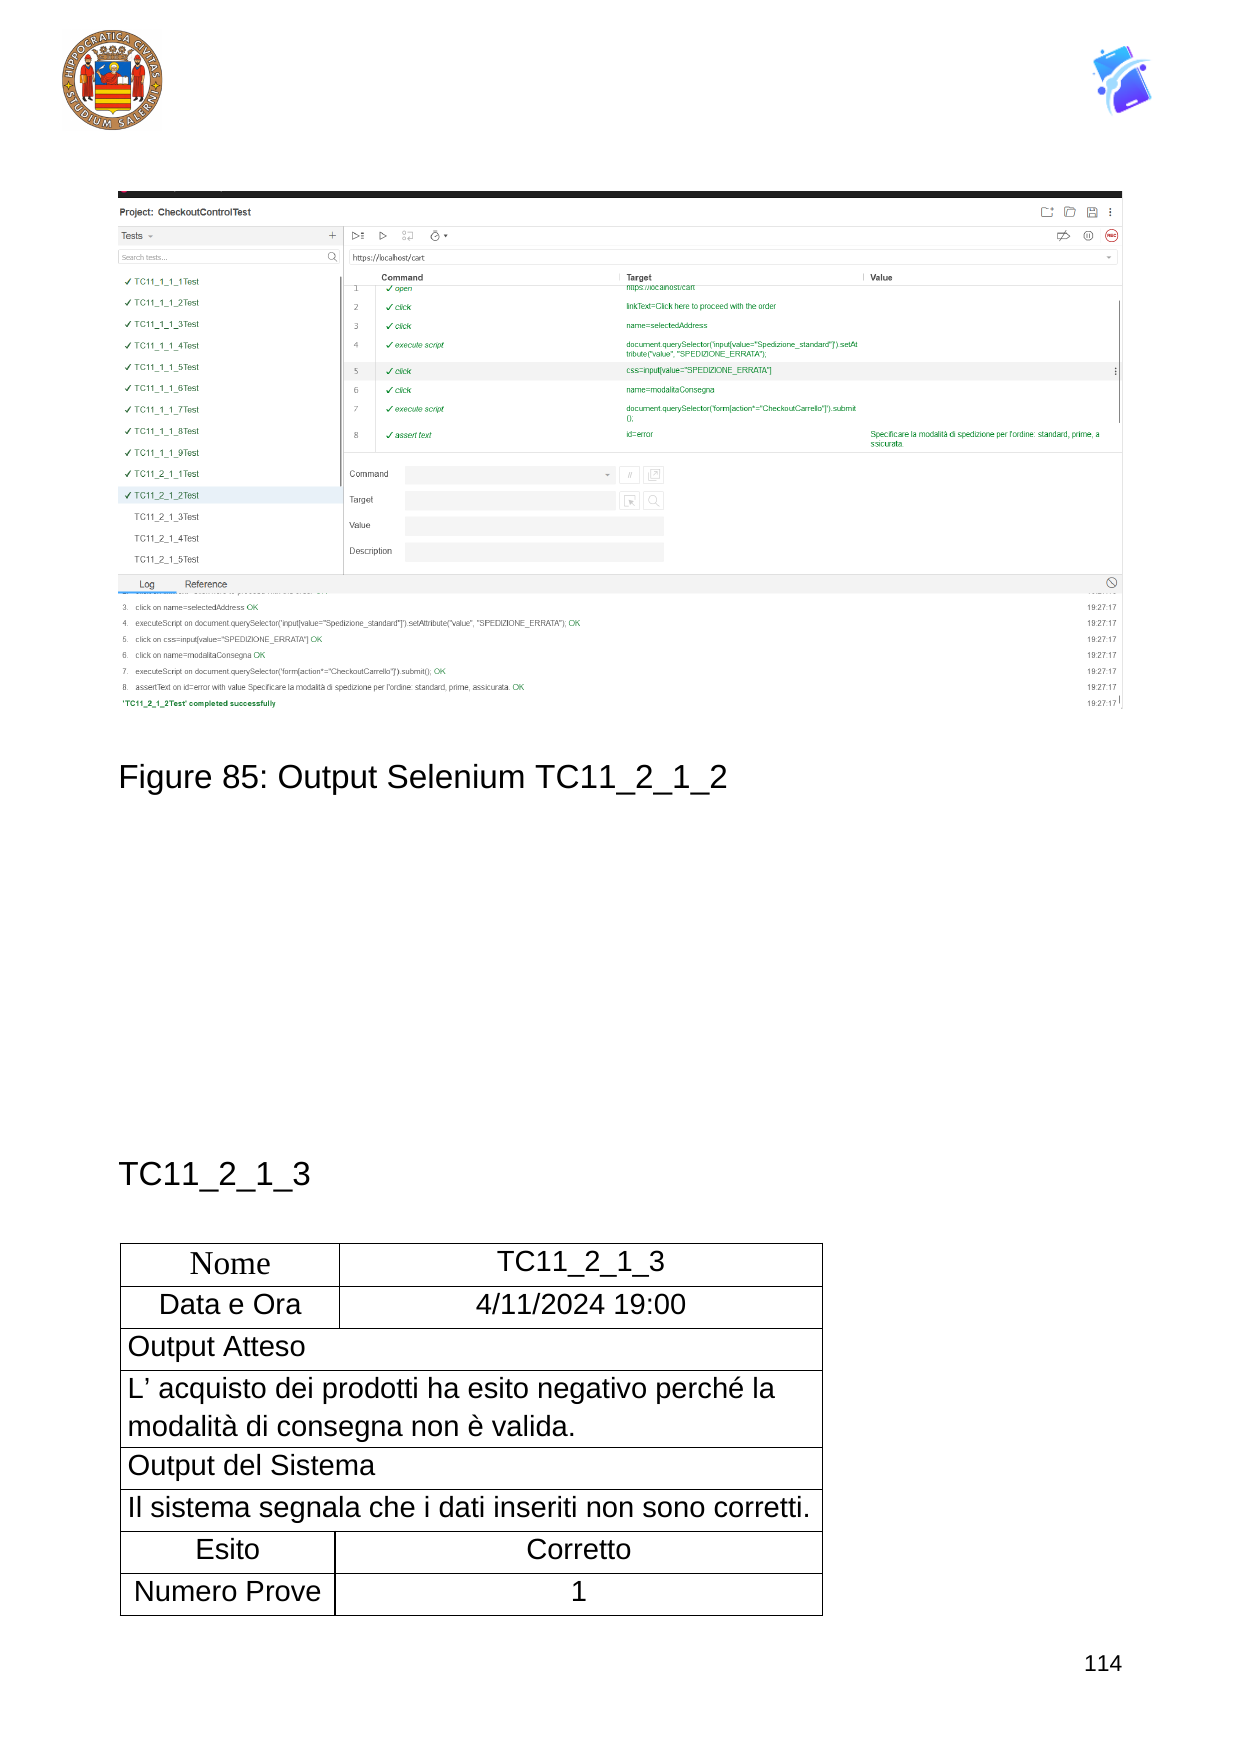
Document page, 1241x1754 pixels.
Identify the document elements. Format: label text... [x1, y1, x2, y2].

text TC11_2_1_3 [118, 1154, 1122, 1193]
picture [61, 29, 163, 131]
table_cell Esito [121, 1532, 334, 1573]
picture [1066, 25, 1178, 147]
table_cell Output del Sistema [121, 1448, 822, 1489]
table_cell Data e Ora [121, 1287, 339, 1328]
table_cell Numero Prove [121, 1574, 334, 1614]
table_cell Il sistema segnala che i dati inseriti non sono corretti. [121, 1490, 822, 1531]
table_cell Output Atteso [121, 1329, 822, 1370]
table_cell 1 [336, 1574, 822, 1614]
picture [118, 191, 1123, 709]
table_header TC11_2_1_3 [340, 1244, 822, 1286]
table_cell 4/11/2024 19:00 [340, 1287, 822, 1328]
table_cell L’ acquisto dei prodotti ha esito negativo perché la modalità di consegna non è valida. [121, 1371, 822, 1447]
table_header Nome [121, 1244, 339, 1286]
table_cell Corretto [336, 1532, 822, 1573]
text Figure 85: Output Selenium TC11_2_1_2 [118, 757, 1122, 795]
